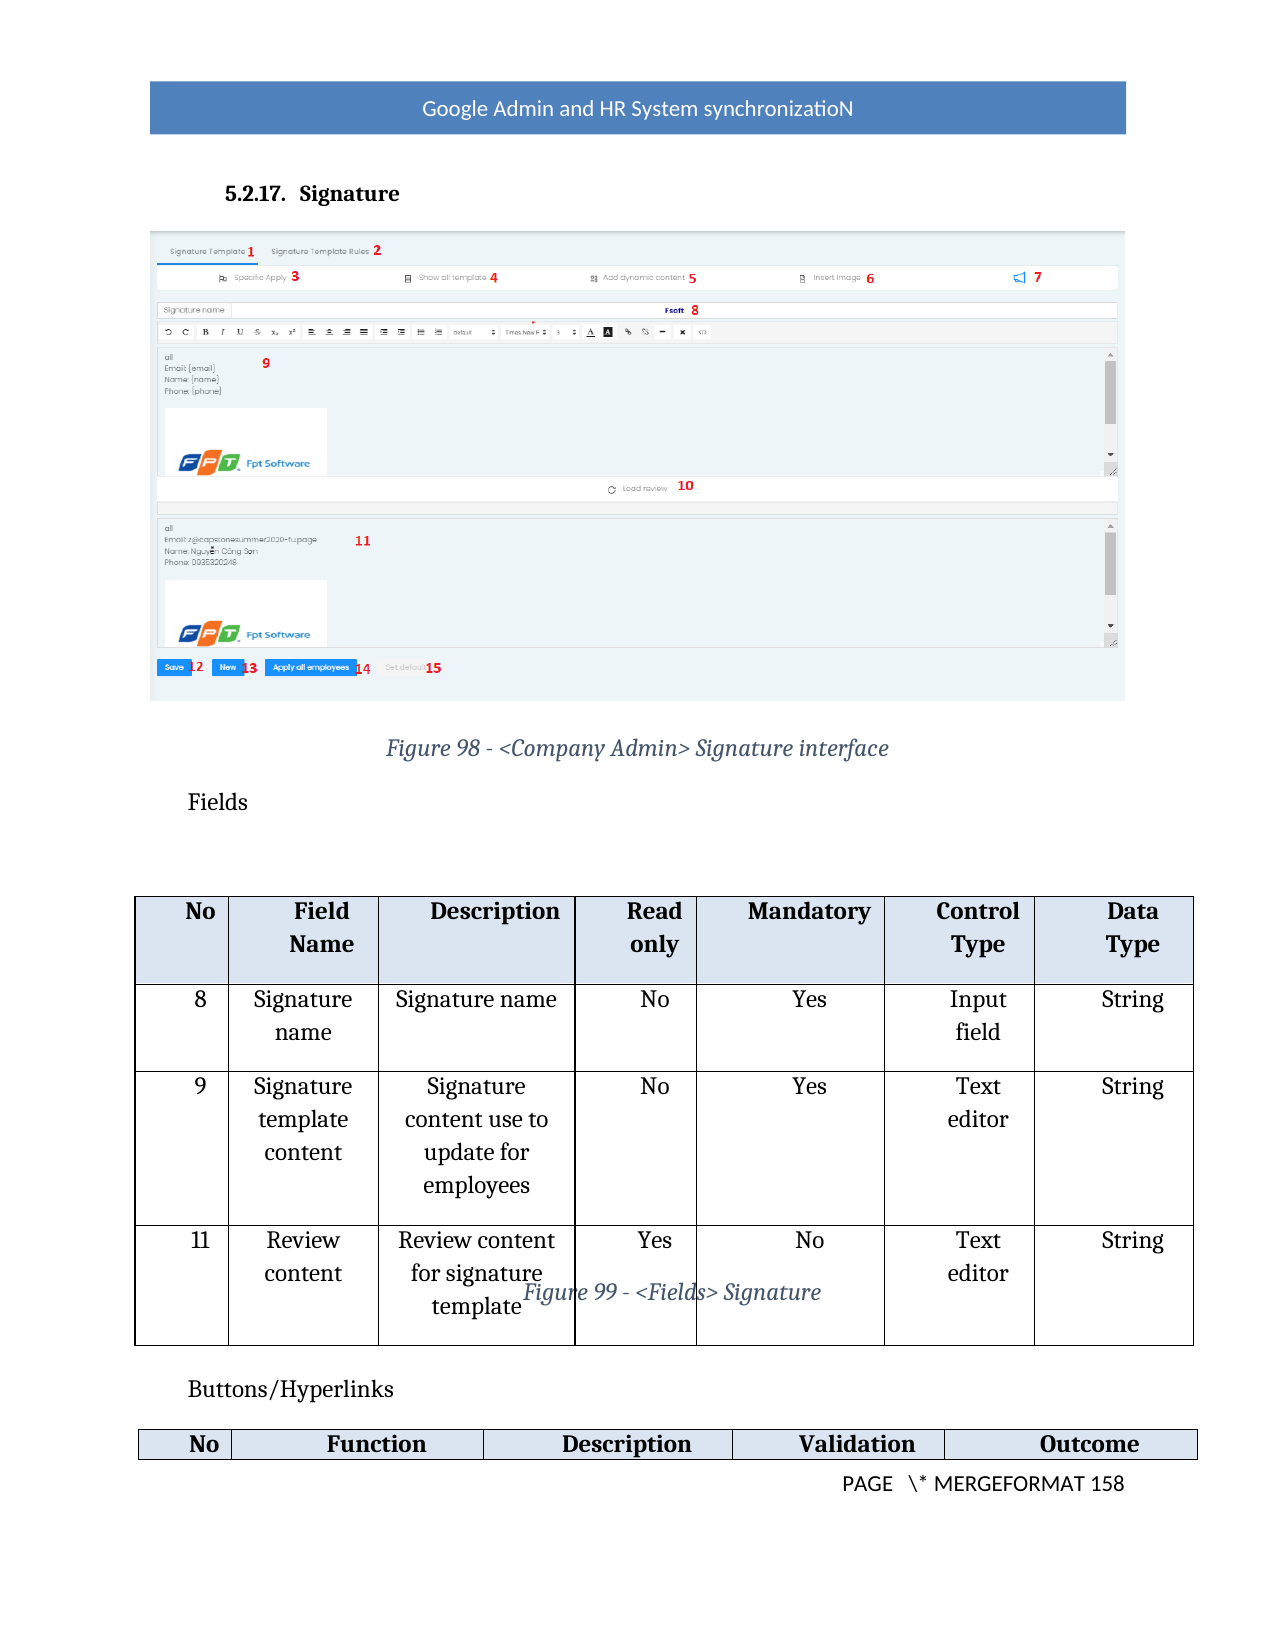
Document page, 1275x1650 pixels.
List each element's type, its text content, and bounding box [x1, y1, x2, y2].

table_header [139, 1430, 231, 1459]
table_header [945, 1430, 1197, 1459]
text Figure 98 - <Company Admin> Signature interface [150, 734, 1125, 763]
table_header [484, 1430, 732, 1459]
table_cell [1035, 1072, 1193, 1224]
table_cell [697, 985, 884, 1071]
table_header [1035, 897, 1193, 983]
text Fields [187, 788, 1125, 817]
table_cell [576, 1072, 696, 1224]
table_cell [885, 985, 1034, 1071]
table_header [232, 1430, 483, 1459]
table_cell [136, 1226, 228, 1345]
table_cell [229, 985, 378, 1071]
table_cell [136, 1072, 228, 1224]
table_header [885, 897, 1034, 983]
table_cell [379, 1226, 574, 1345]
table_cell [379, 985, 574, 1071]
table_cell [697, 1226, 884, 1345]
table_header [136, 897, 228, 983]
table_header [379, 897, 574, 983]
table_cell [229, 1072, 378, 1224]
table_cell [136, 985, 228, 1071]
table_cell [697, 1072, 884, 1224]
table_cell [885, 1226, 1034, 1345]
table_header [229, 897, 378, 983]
text Buttons/Hyperlinks [187, 1346, 1125, 1404]
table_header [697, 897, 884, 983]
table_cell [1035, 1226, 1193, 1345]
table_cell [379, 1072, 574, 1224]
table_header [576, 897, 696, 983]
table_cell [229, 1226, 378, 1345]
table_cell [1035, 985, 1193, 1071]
subtitle Signature [225, 181, 1125, 207]
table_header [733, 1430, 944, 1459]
picture [150, 231, 1125, 701]
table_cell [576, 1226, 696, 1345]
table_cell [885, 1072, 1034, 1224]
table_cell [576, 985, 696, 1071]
